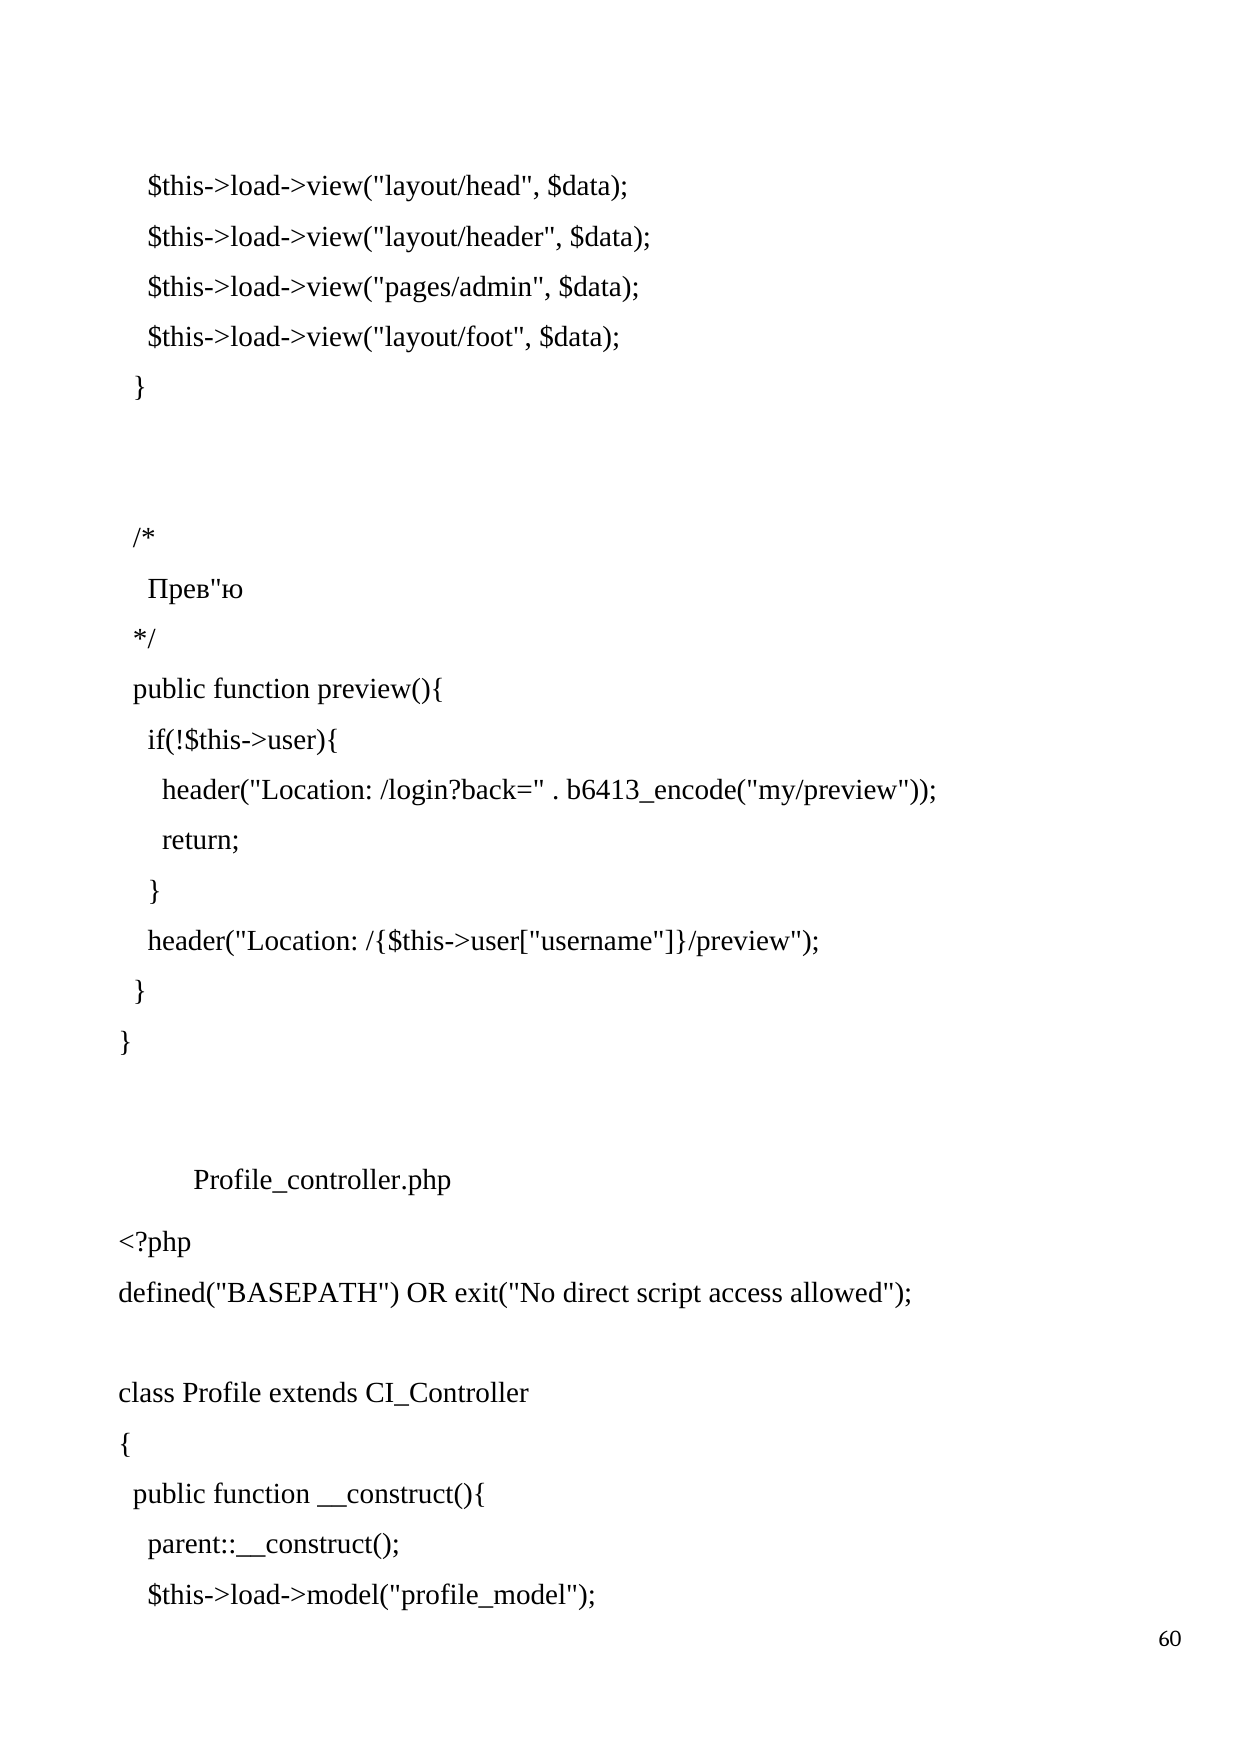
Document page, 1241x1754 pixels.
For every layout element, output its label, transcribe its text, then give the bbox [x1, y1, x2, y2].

text $this->load->view("pages/admin", $data); [118, 269, 1181, 302]
text { [118, 1426, 1181, 1459]
text class Profile extends CI_Controller [118, 1376, 1181, 1409]
text public function __construct(){ [118, 1476, 1181, 1510]
text $this->load->view("layout/head", $data); [118, 168, 1181, 202]
text $this->load->view("layout/header", $data); [118, 219, 1181, 252]
text parent::__construct(); [118, 1526, 1181, 1560]
text <?php [118, 1224, 1181, 1258]
text */ [118, 621, 1181, 655]
text } [118, 973, 1181, 1007]
text header("Location: /{$this->user["username"]}/preview"); [118, 923, 1181, 957]
text if(!$this->user){ [118, 722, 1181, 755]
text } [118, 873, 1181, 906]
text public function preview(){ [118, 671, 1181, 705]
text $this->load->view("layout/foot", $data); [118, 319, 1181, 353]
text defined("BASEPATH") OR exit("No direct script access allowed"); [118, 1275, 1181, 1308]
text /* [118, 521, 1181, 554]
text return; [118, 822, 1181, 856]
text } [118, 1024, 1181, 1057]
text header("Location: /login?back=" . b6413_encode("my/preview")); [118, 772, 1181, 806]
text } [118, 369, 1181, 403]
subtitle Profile_controller.php [118, 1162, 1181, 1195]
text $this->load->model("profile_model"); [118, 1577, 1181, 1610]
text Прев"ю [118, 571, 1181, 604]
